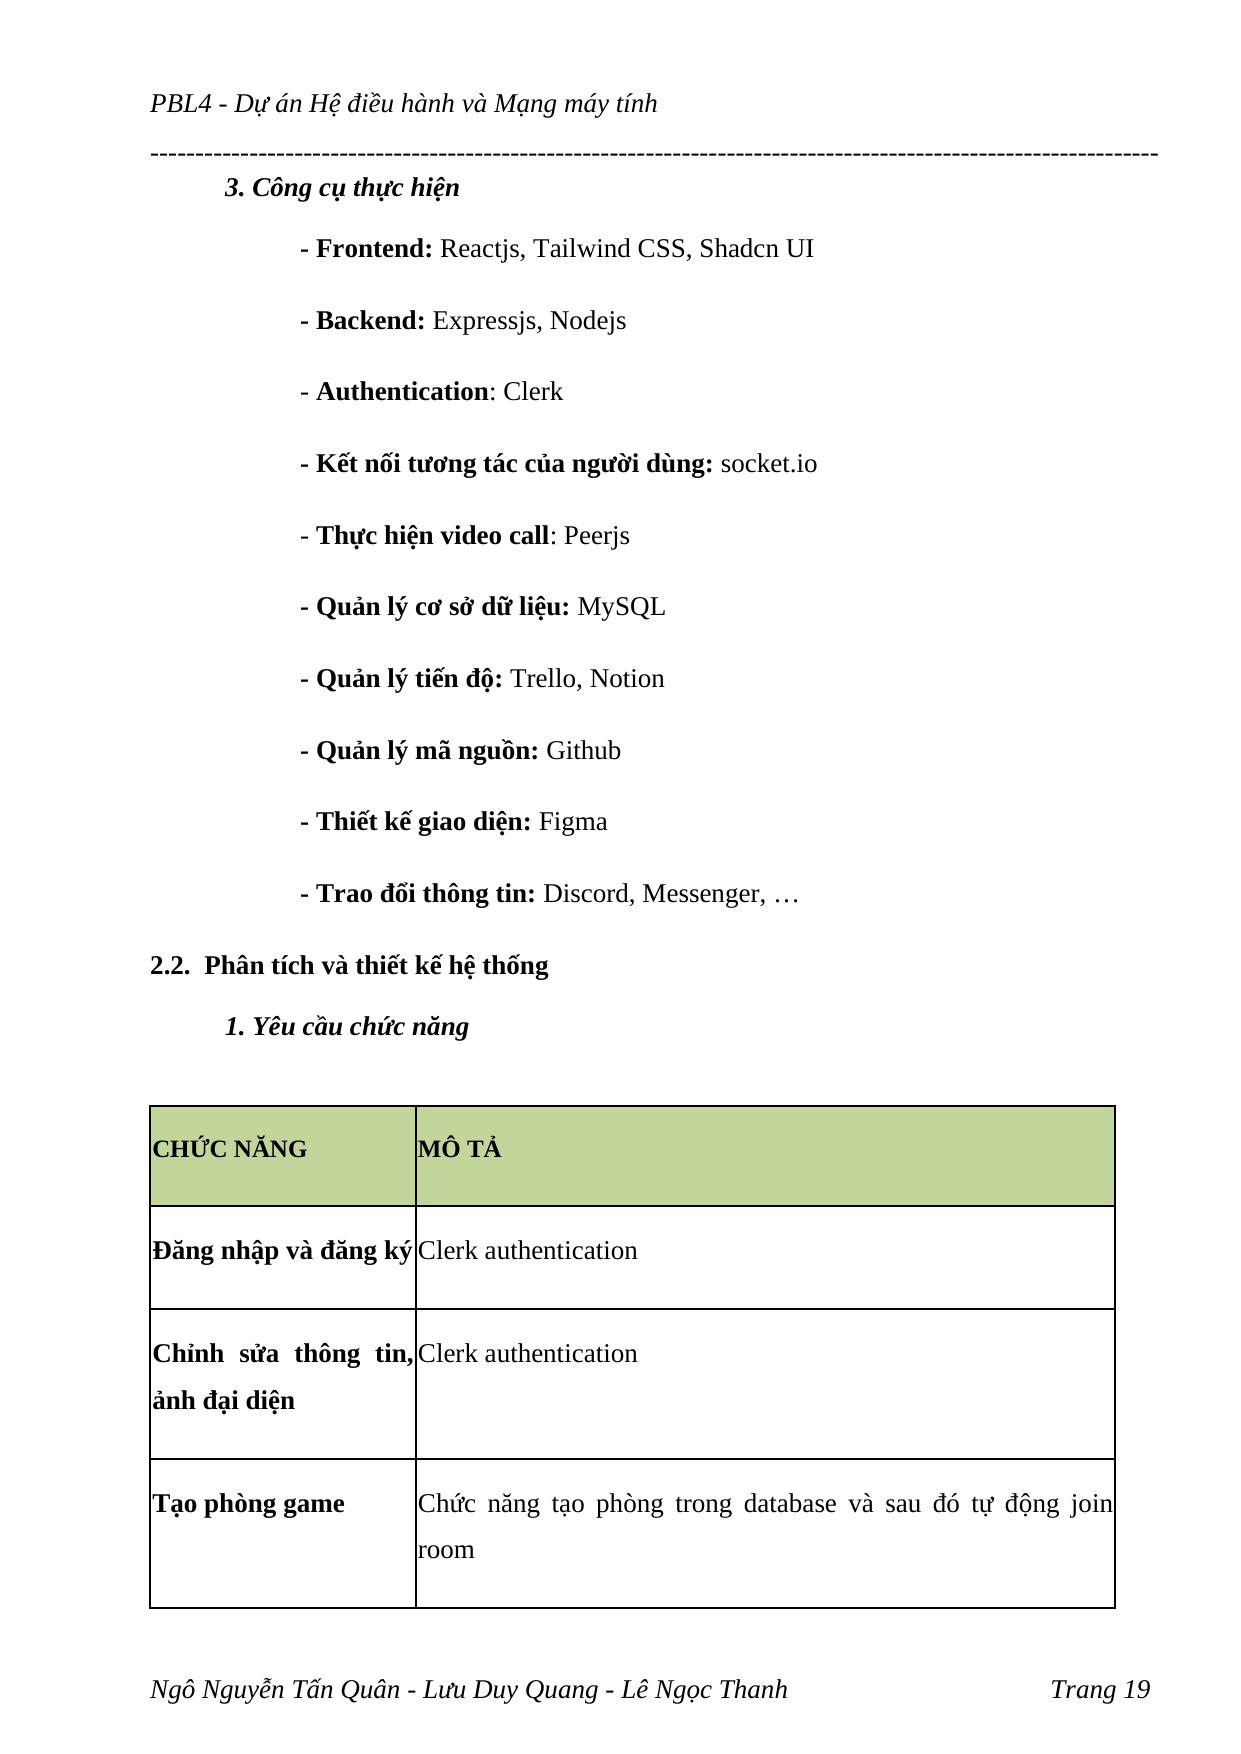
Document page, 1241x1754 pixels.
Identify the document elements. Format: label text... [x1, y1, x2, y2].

text - Backend: Expressjs, Nodejs [300, 304, 1165, 335]
text - Thiết kế giao diện: Figma [300, 806, 1165, 837]
text - Thực hiện video call: Peerjs [300, 519, 1165, 550]
text - Quản lý cơ sở dữ liệu: MySQL [300, 591, 1165, 622]
text - Authentication: Clerk [300, 376, 1165, 407]
table_cell Chức năng tạo phòng trong database và sau đó tự động join room [417, 1460, 1114, 1607]
table_cell Chỉnh sửa thông tin, ảnh đại diện [151, 1310, 415, 1457]
text - Quản lý tiến độ: Trello, Notion [300, 662, 1165, 693]
text - Trao đổi thông tin: Discord, Messenger, … [300, 877, 1165, 908]
table_cell Clerk authentication [417, 1310, 1114, 1457]
table_header CHỨC NĂNG [151, 1107, 415, 1205]
text - Frontend: Reactjs, Tailwind CSS, Shadcn UI [300, 232, 1165, 263]
table_header MÔ TẢ [417, 1107, 1114, 1205]
table_cell Tạo phòng game [151, 1460, 415, 1607]
subtitle 3. Công cụ thực hiện [225, 171, 1165, 203]
table_cell Clerk authentication [417, 1207, 1114, 1308]
subtitle 2.2. Phân tích và thiết kế hệ thống [150, 949, 1165, 980]
text - Quản lý mã nguồn: Github [300, 734, 1165, 765]
subtitle 1. Yêu cầu chức năng [225, 1009, 1165, 1041]
text - Kết nối tương tác của người dùng: socket.io [300, 447, 1165, 478]
table_cell Đăng nhập và đăng ký [151, 1207, 415, 1308]
